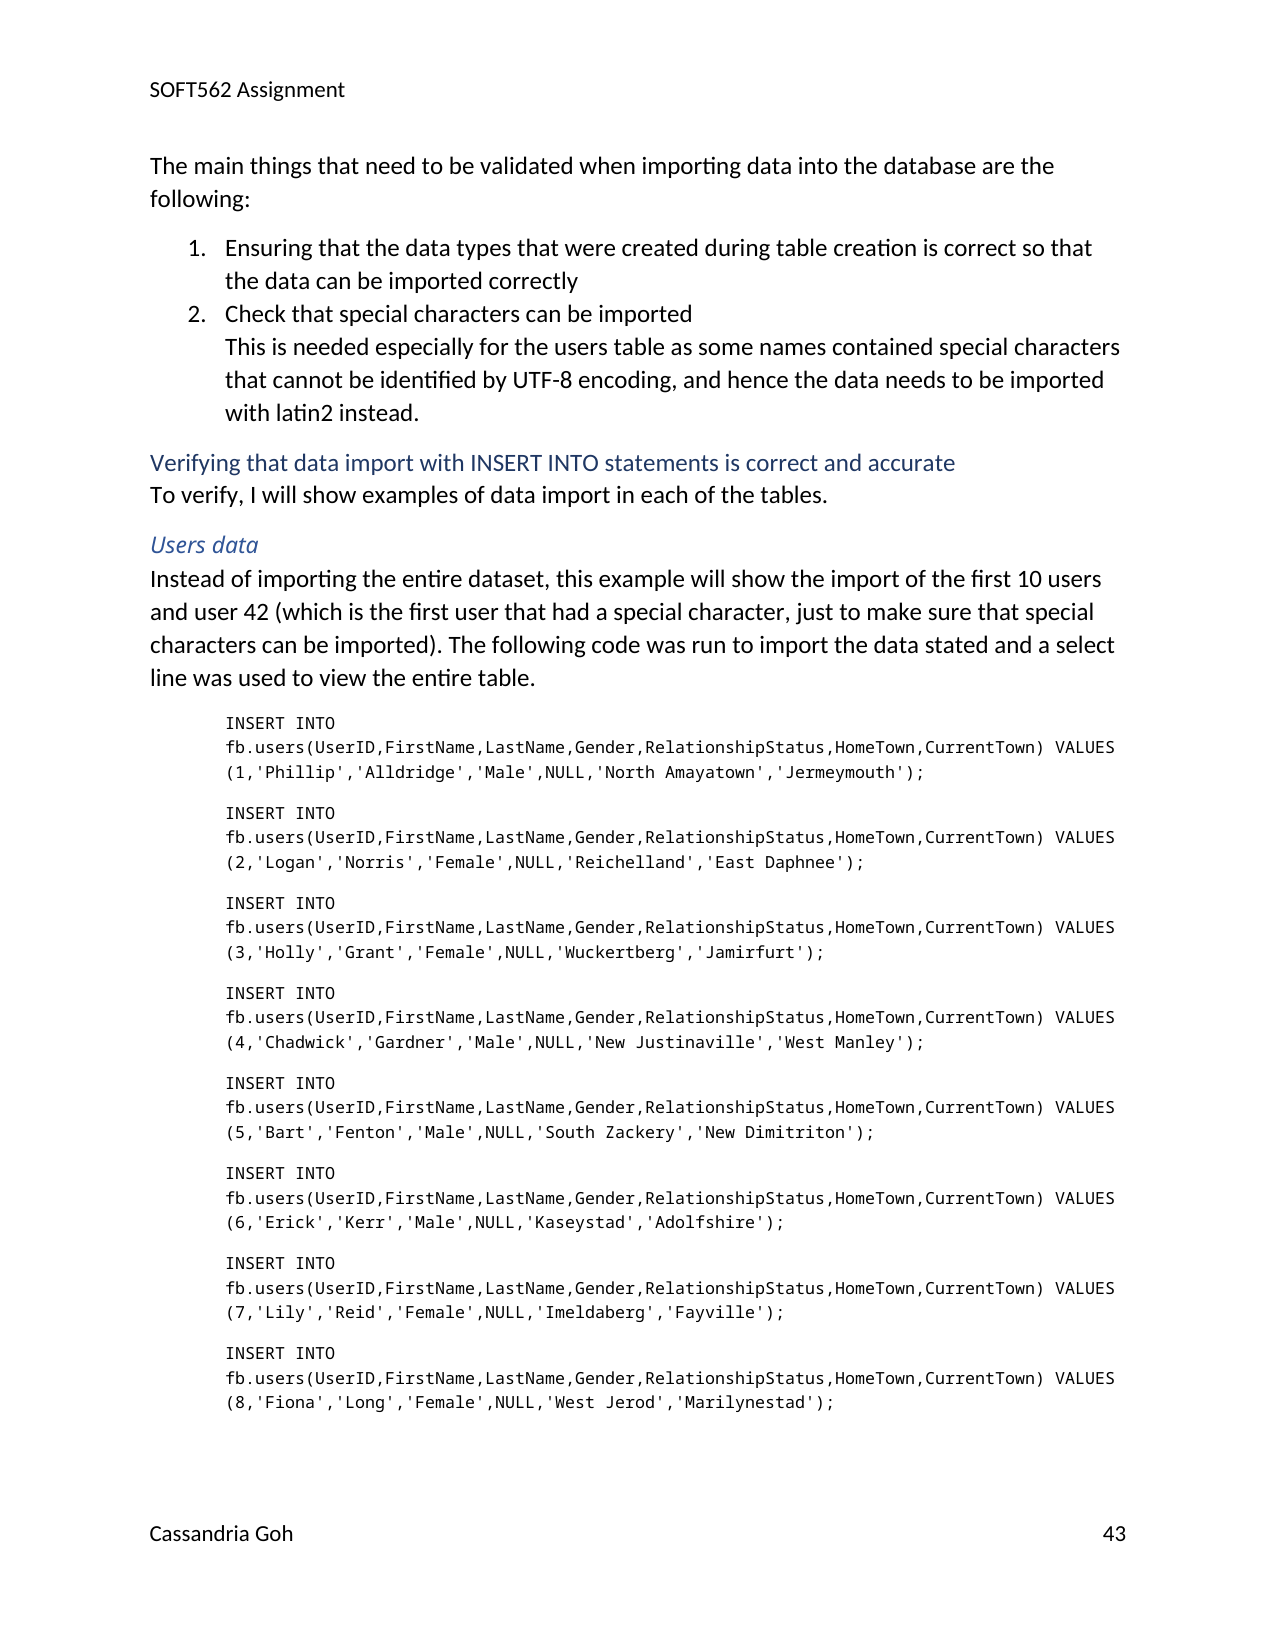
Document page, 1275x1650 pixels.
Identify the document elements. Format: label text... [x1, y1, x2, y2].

text INSERT INTO fb.users(UserID,FirstName,LastName,Gender,RelationshipStatus,HomeTown,CurrentTown) VALUES (4,'Chadwick','Gardner','Male',NULL,'New Justinaville','West Manley'); [225, 982, 1125, 1053]
list Ensuring that the data types that were created during table creation is correct so that the data can be imported correctly [187, 232, 1125, 296]
subtitle Users data [150, 529, 1125, 560]
text INSERT INTO fb.users(UserID,FirstName,LastName,Gender,RelationshipStatus,HomeTown,CurrentTown) VALUES (2,'Logan','Norris','Female',NULL,'Reichelland','East Daphnee'); [225, 801, 1125, 873]
subtitle Verifying that data import with INSERT INTO statements is correct and accurate [150, 447, 1125, 477]
text To verify, I will show examples of data import in each of the tables. [150, 479, 1125, 510]
text INSERT INTO fb.users(UserID,FirstName,LastName,Gender,RelationshipStatus,HomeTown,CurrentTown) VALUES (6,'Erick','Kerr','Male',NULL,'Kaseystad','Adolfshire'); [225, 1162, 1125, 1233]
text INSERT INTO fb.users(UserID,FirstName,LastName,Gender,RelationshipStatus,HomeTown,CurrentTown) VALUES (7,'Lily','Reid','Female',NULL,'Imeldaberg','Fayville'); [225, 1252, 1125, 1323]
text Instead of importing the entire dataset, this example will show the import of the first 10 users and user 42 (which is the first user that had a special character, just to make sure that special characters can be imported). The following code was run to import the data stated and a select line was used to view the entire table. [150, 563, 1125, 692]
text INSERT INTO fb.users(UserID,FirstName,LastName,Gender,RelationshipStatus,HomeTown,CurrentTown) VALUES (3,'Holly','Grant','Female',NULL,'Wuckertberg','Jamirfurt'); [225, 891, 1125, 963]
list Check that special characters can be imported This is needed especially for the users table as some names contained special characters that cannot be identified by UTF-8 encoding, and hence the data needs to be imported with latin2 instead. [187, 298, 1125, 428]
text INSERT INTO fb.users(UserID,FirstName,LastName,Gender,RelationshipStatus,HomeTown,CurrentTown) VALUES (5,'Bart','Fenton','Male',NULL,'South Zackery','New Dimitriton'); [225, 1072, 1125, 1143]
text The main things that need to be validated when importing data into the database are the following: [150, 150, 1125, 213]
text INSERT INTO fb.users(UserID,FirstName,LastName,Gender,RelationshipStatus,HomeTown,CurrentTown) VALUES (8,'Fiona','Long','Female',NULL,'West Jerod','Marilynestad'); [225, 1342, 1125, 1414]
text INSERT INTO fb.users(UserID,FirstName,LastName,Gender,RelationshipStatus,HomeTown,CurrentTown) VALUES (1,'Phillip','Alldridge','Male',NULL,'North Amayatown','Jermeymouth'); [225, 711, 1125, 783]
